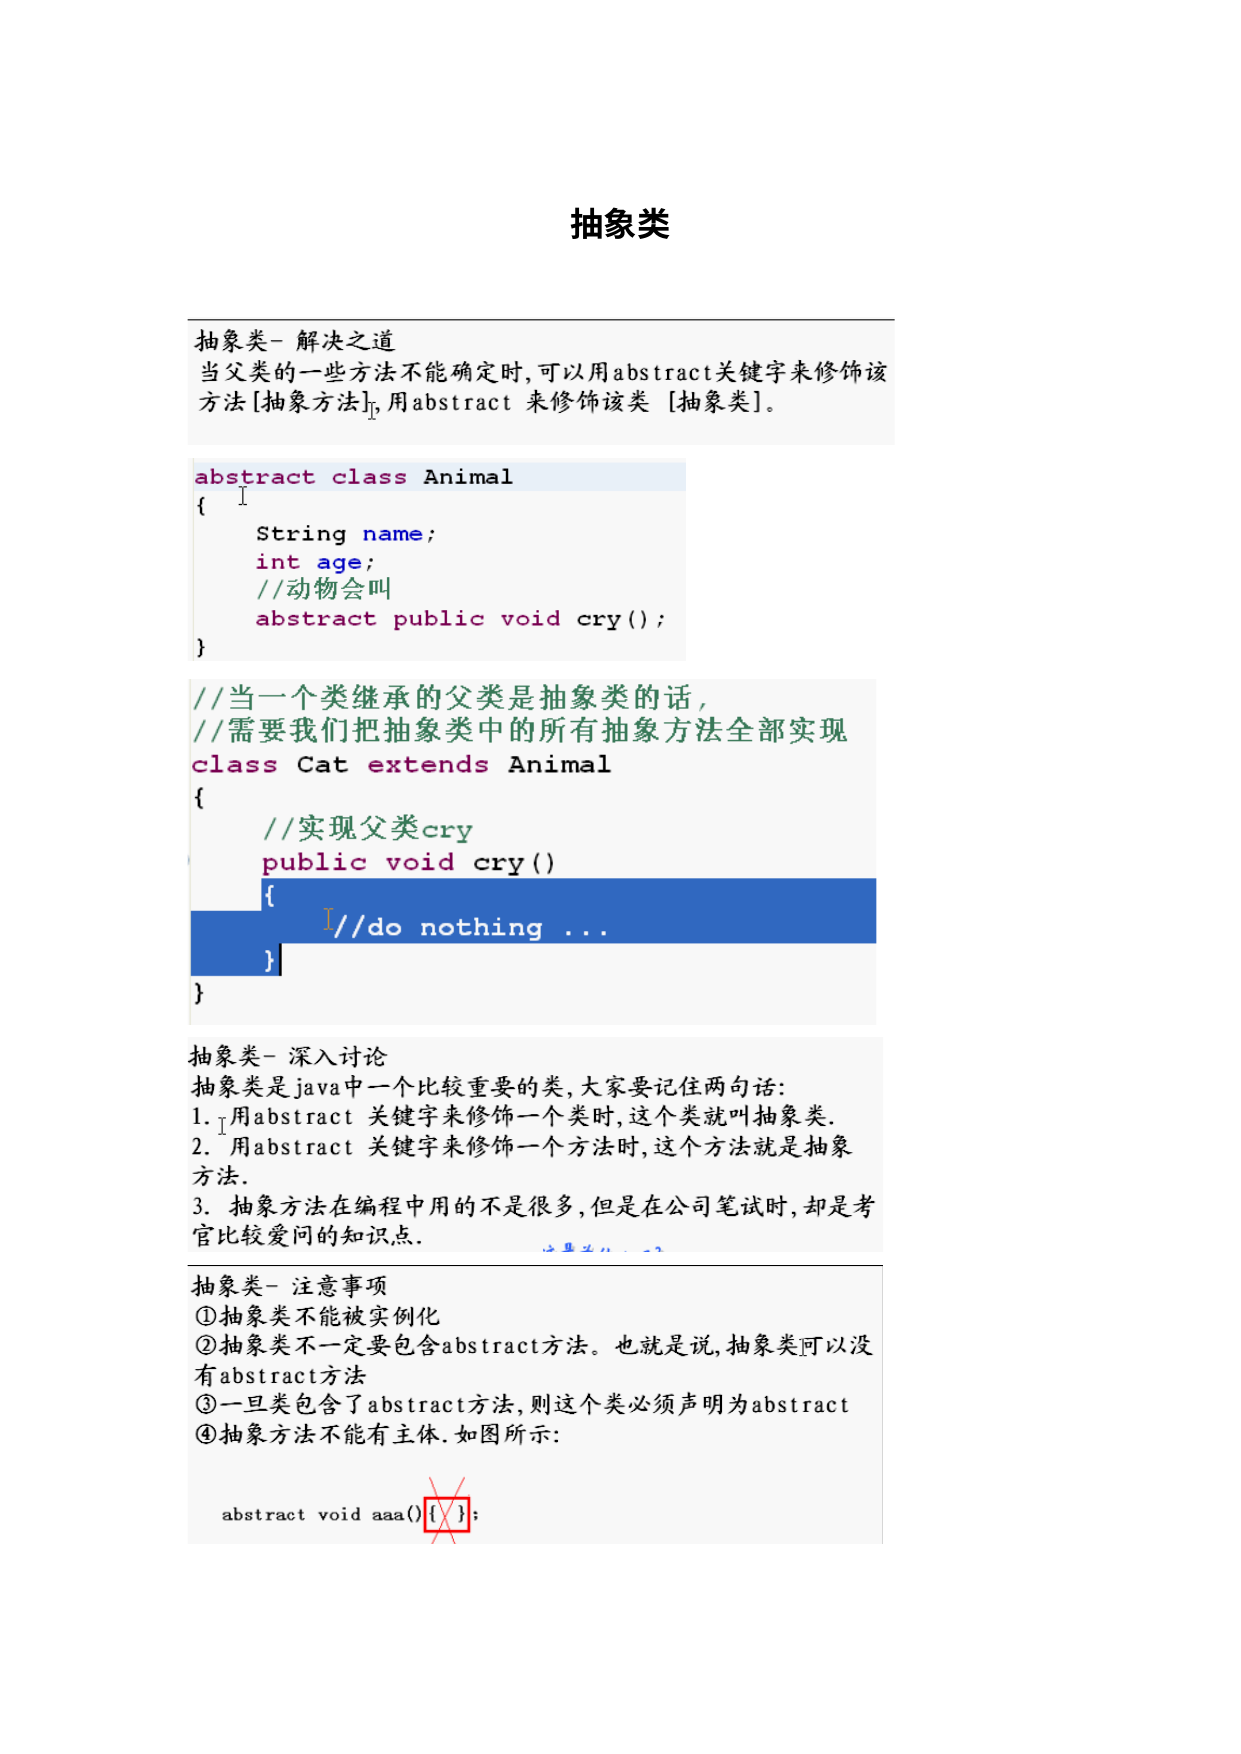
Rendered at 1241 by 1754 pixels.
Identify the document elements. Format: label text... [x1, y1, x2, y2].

picture [187, 1265, 883, 1544]
picture [187, 458, 686, 661]
picture [187, 679, 877, 1025]
subtitle 抽象类 [187, 189, 1053, 254]
picture [187, 317, 895, 445]
picture [187, 1037, 884, 1252]
